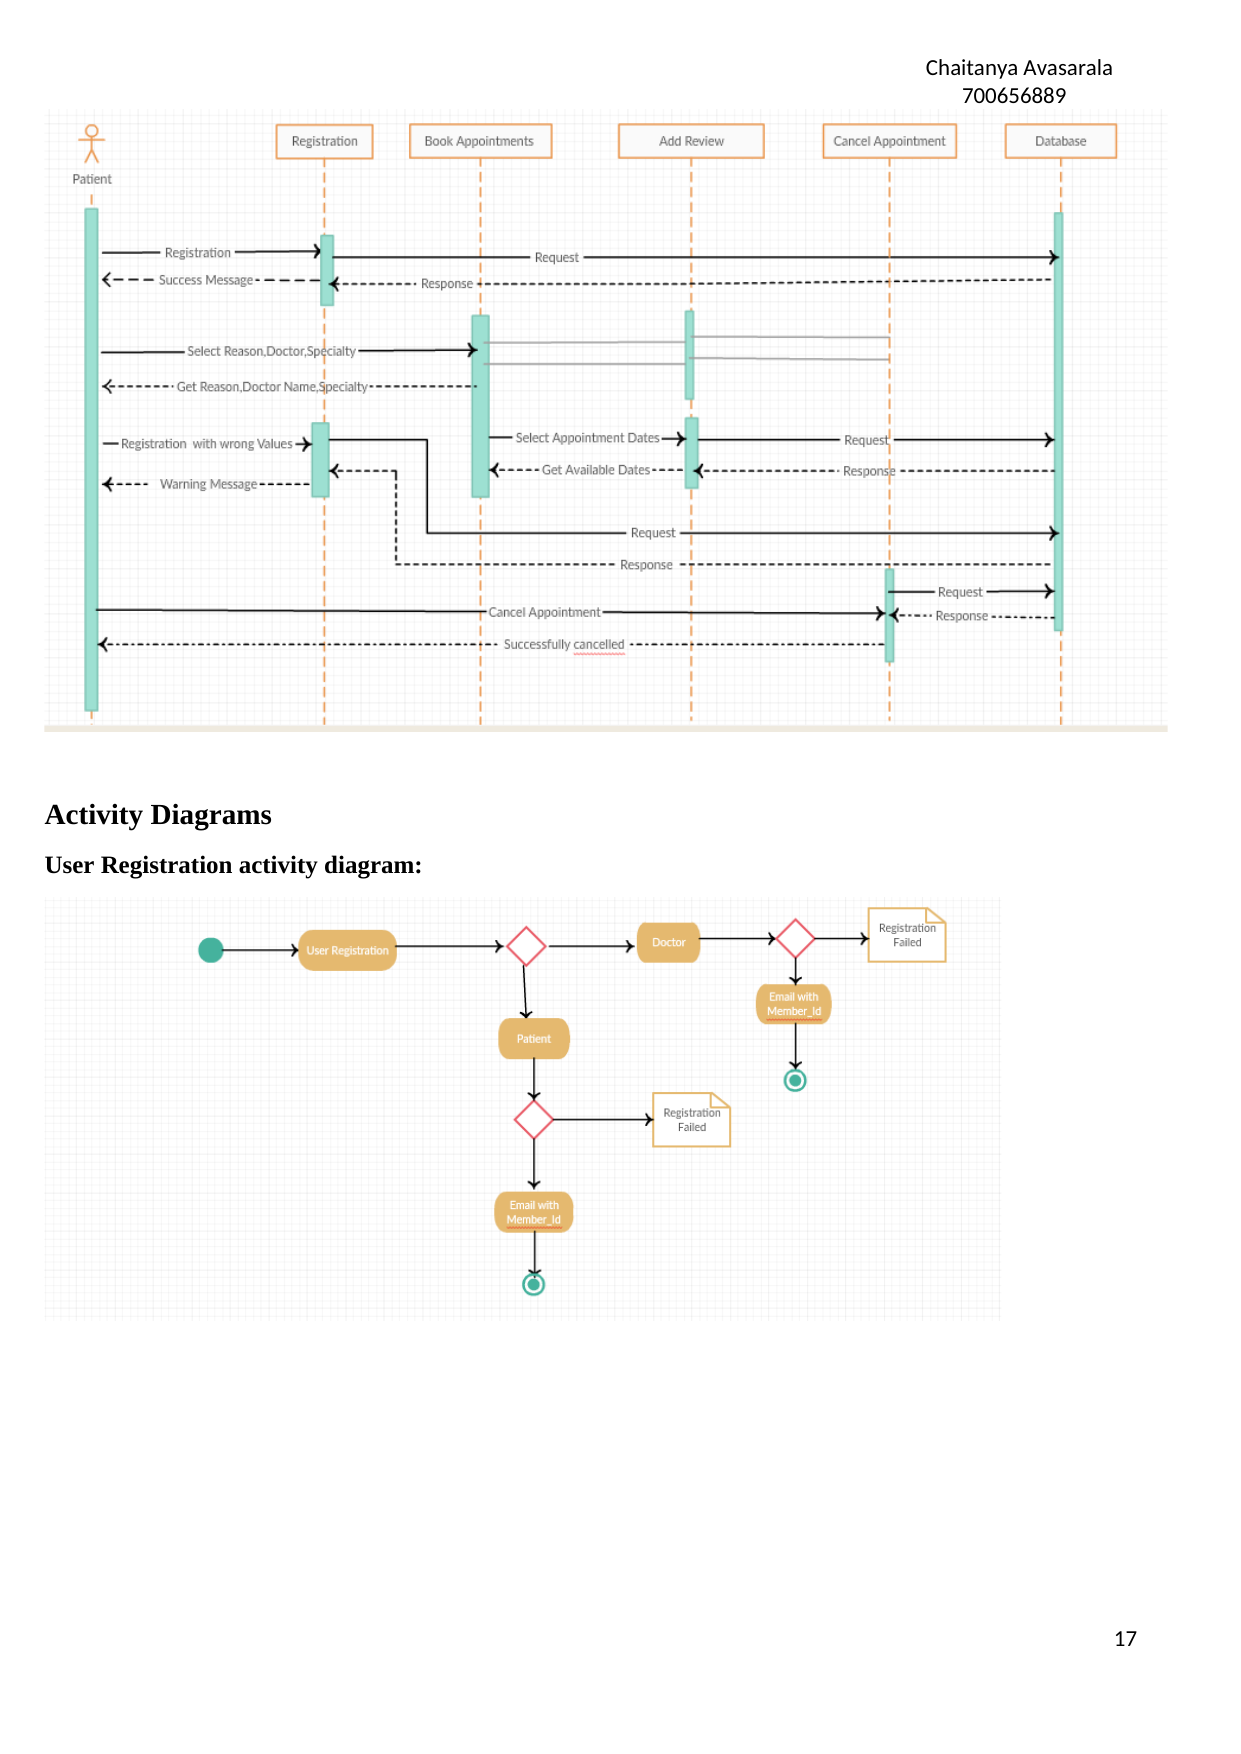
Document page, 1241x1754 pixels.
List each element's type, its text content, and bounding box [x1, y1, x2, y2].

picture [44, 897, 1002, 1321]
picture [44, 109, 1168, 732]
text Activity Diagrams [44, 797, 1137, 831]
text User Registration activity diagram: [44, 850, 1137, 879]
